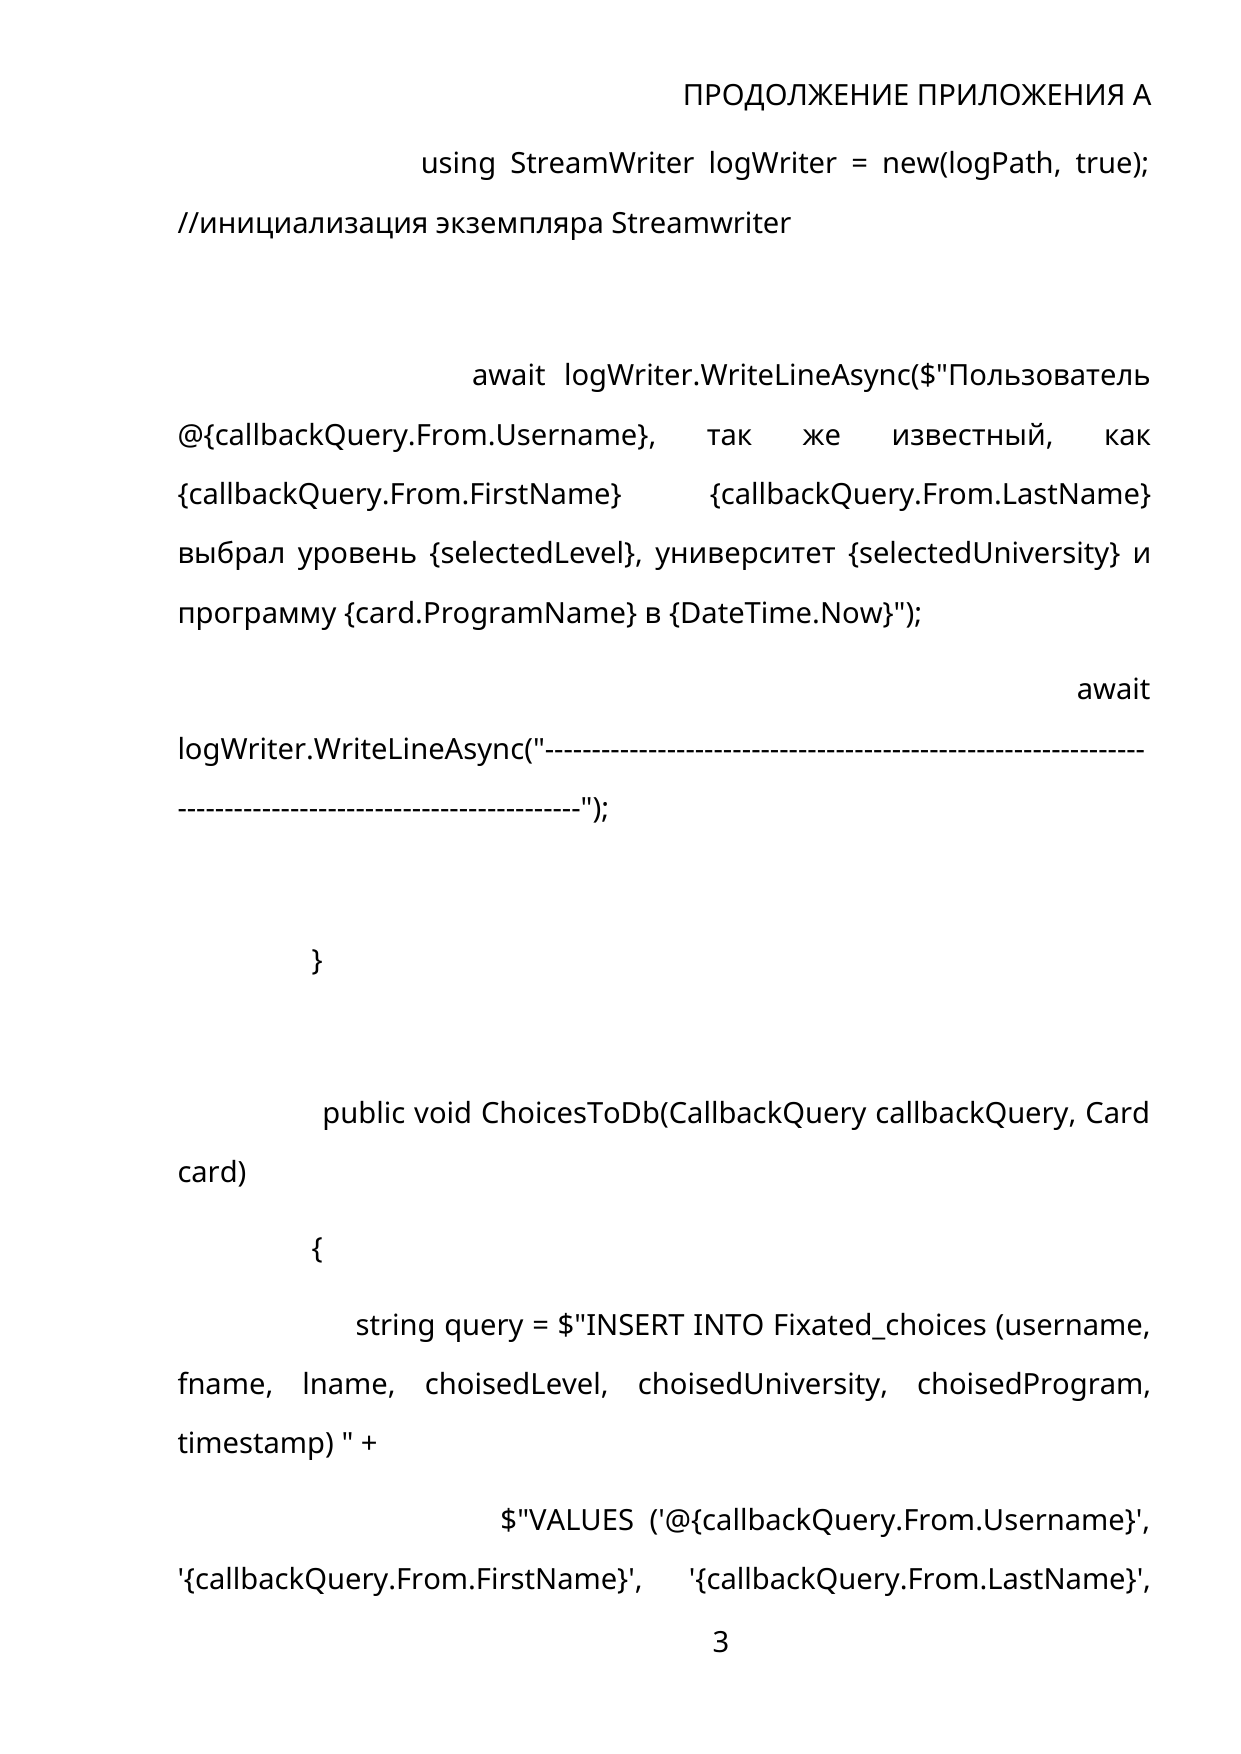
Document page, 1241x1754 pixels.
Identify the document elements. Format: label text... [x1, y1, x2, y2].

text await logWriter.WriteLineAsync($"Пользователь @{callbackQuery.From.Username}, так же известный, как {callbackQuery.From.FirstName} {callbackQuery.From.LastName} выбрал уровень {selectedLevel}, университет {selectedUniversity} и программу {card.ProgramName} в {DateTime.Now}"); [177, 354, 1152, 632]
text using StreamWriter logWriter = new(logPath, true); //инициализация экземпляра Streamwriter [177, 143, 1152, 242]
text } [177, 940, 1152, 979]
text string query = $"INSERT INTO Fixated_choices (username, fname, lname, choisedLevel, choisedUniversity, choisedProgram, timestamp) " + [177, 1304, 1152, 1462]
text public void ChoicesToDb(CallbackQuery callbackQuery, Card card) [177, 1092, 1152, 1191]
text { [177, 1228, 1152, 1267]
text await logWriter.WriteLineAsync("-----------------------------------------------------------------------------------------------------------"); [177, 668, 1152, 827]
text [177, 1499, 1152, 1598]
